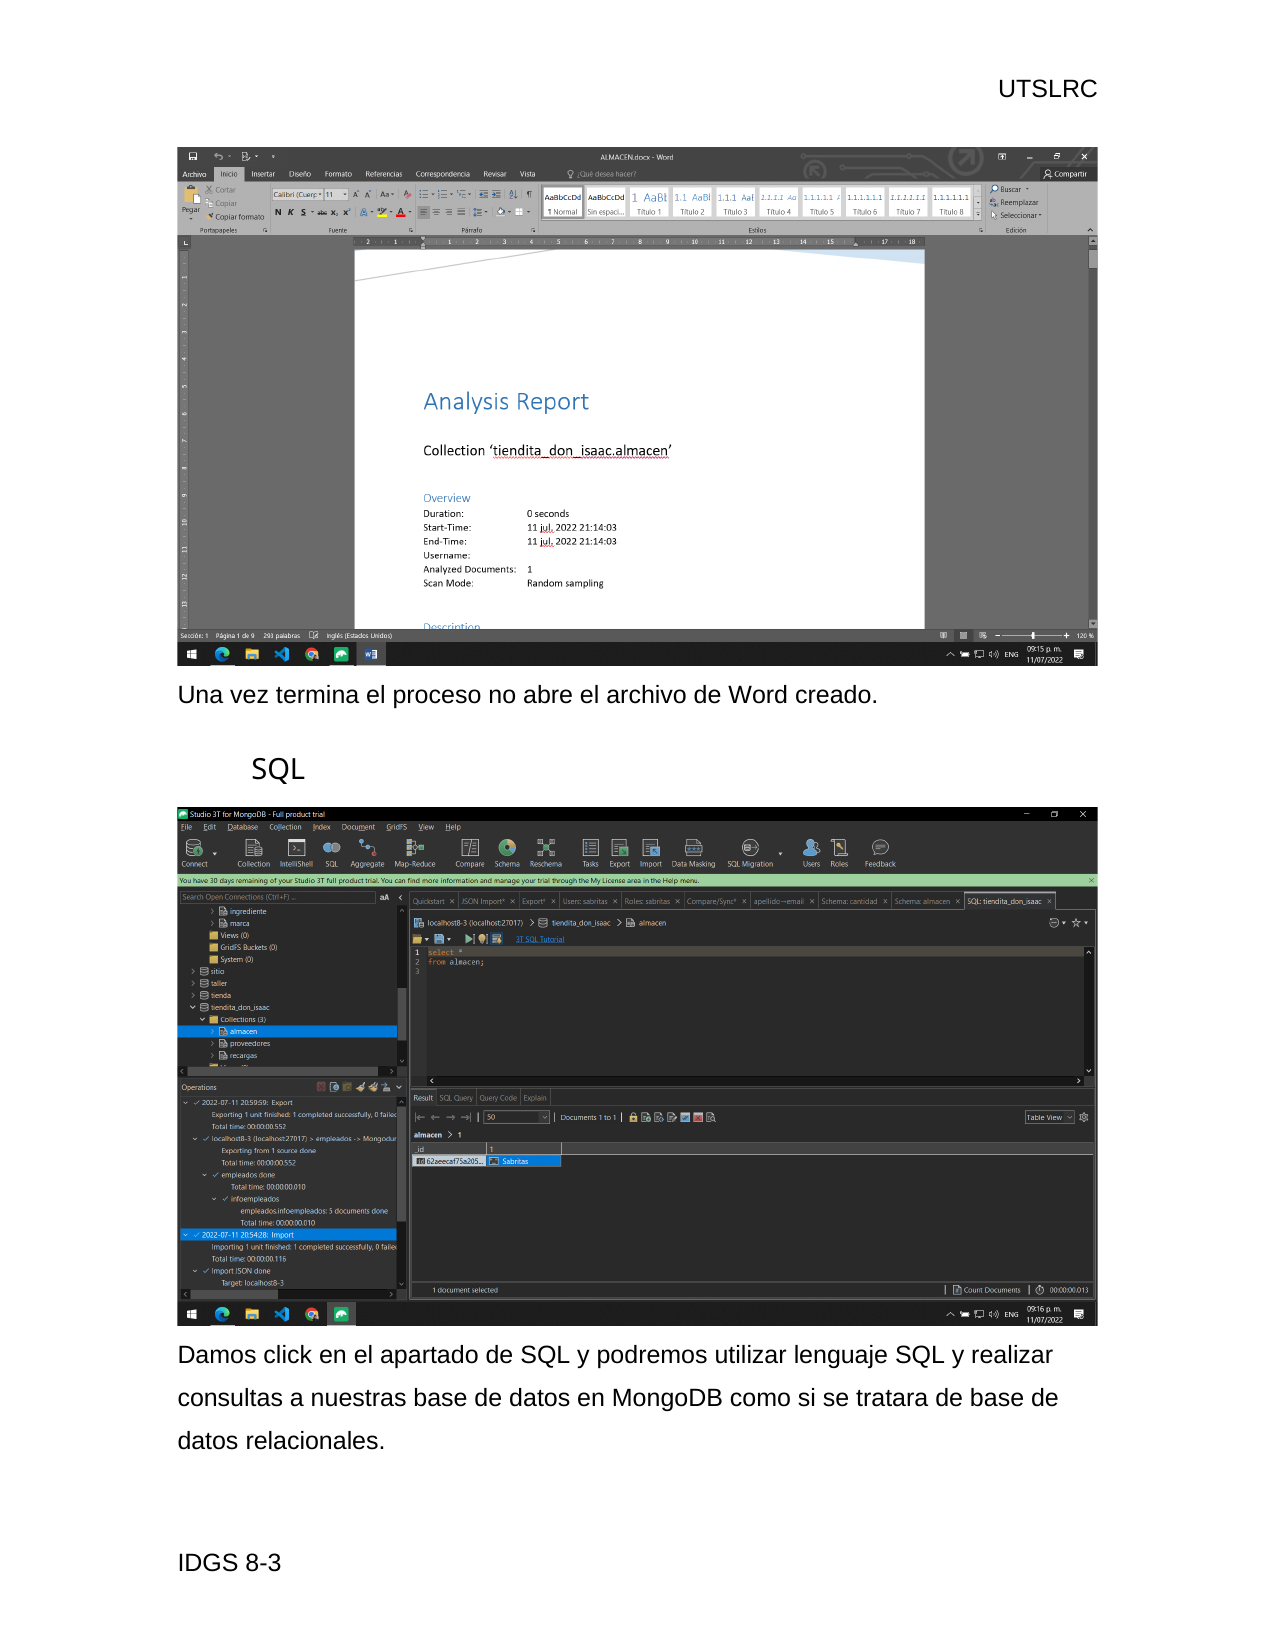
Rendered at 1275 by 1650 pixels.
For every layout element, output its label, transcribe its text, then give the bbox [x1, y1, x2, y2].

text Una vez termina el proceso no abre el archivo de Word creado. [177, 680, 1098, 709]
picture [177, 147, 1098, 666]
subtitle SQL [177, 748, 1098, 788]
text Damos click en el apartado de SQL y podremos utilizar lenguaje SQL y realizar consultas a nuestras base de datos en MongoDB como si se tratara de base de datos relacionales. Nos muestra ejemplos de cómo se realizaría la consulta por línea de comandos. [177, 1340, 1098, 1498]
picture [177, 807, 1098, 1326]
